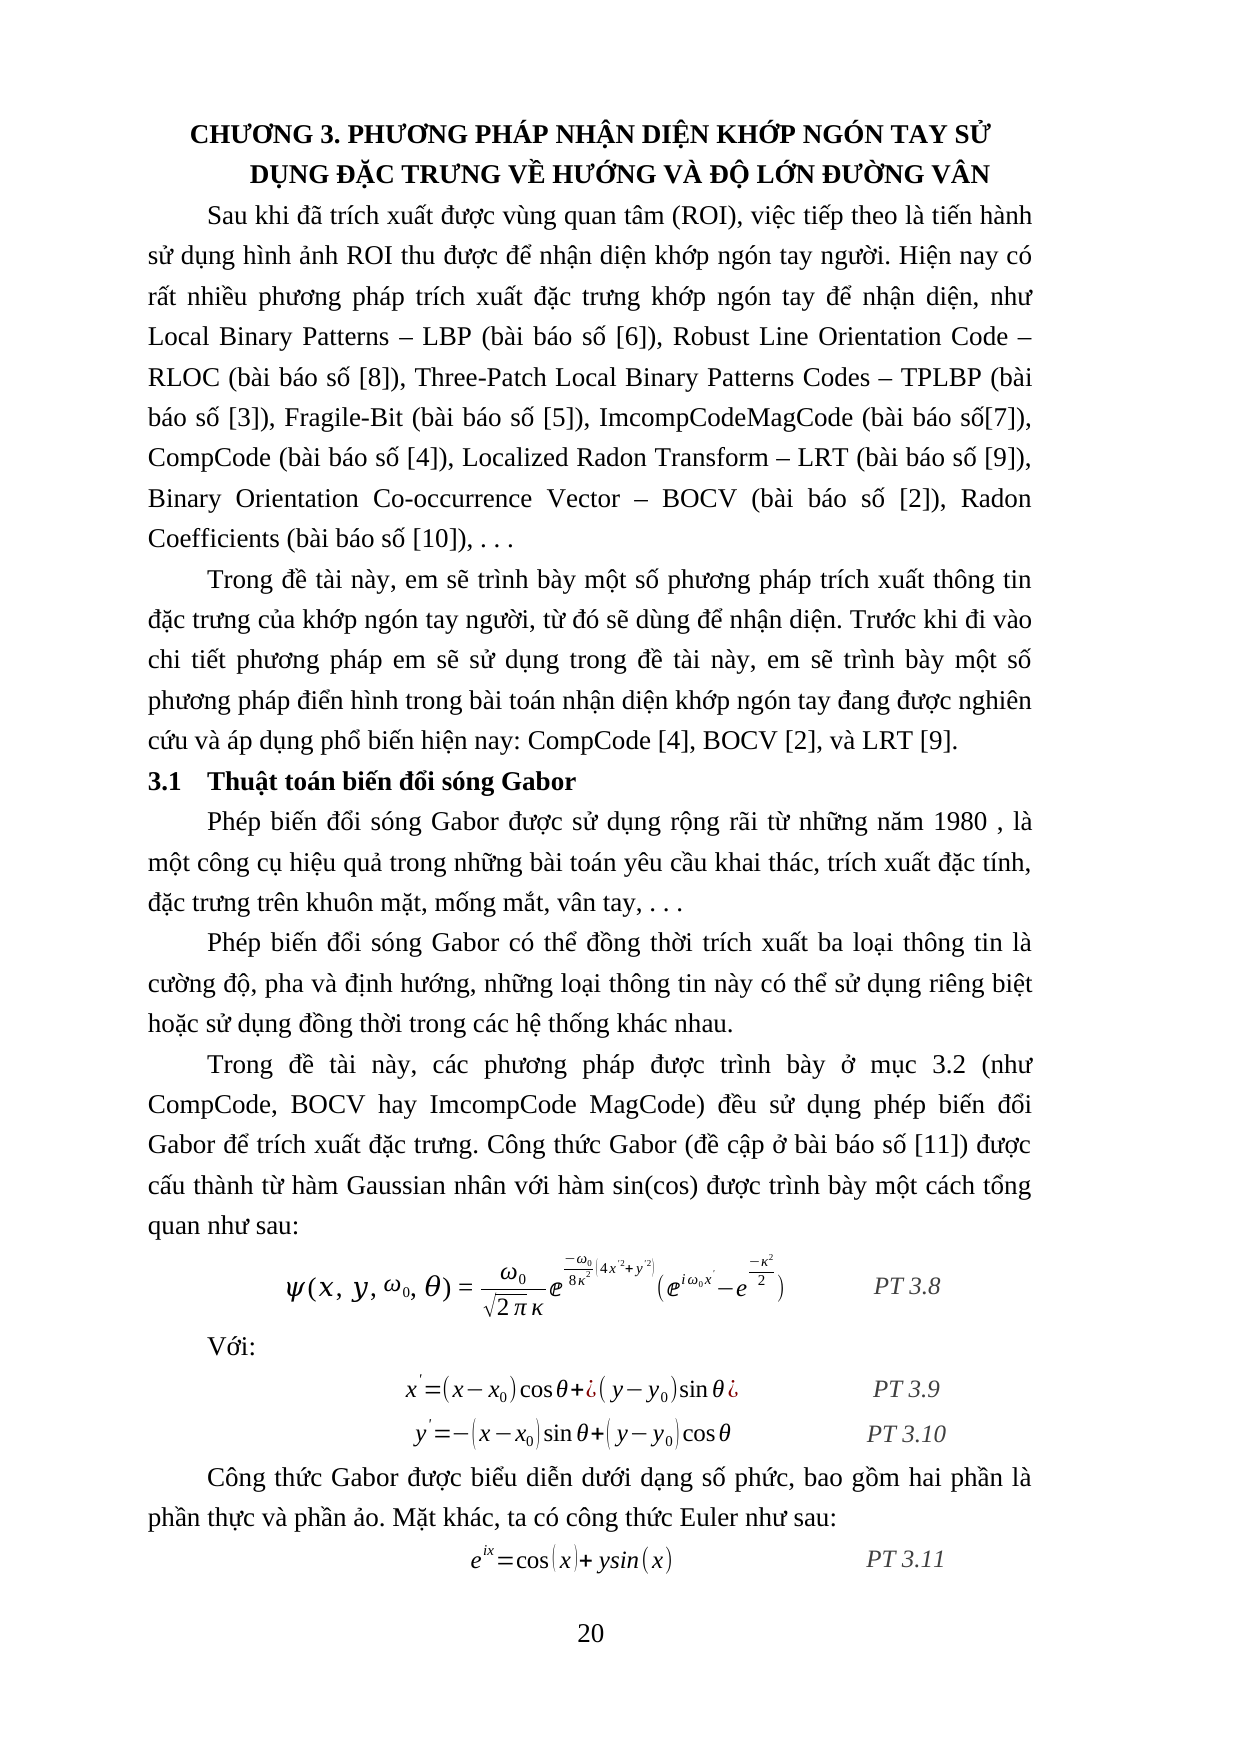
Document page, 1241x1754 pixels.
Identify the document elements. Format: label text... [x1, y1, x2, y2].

table_header [218, 1371, 851, 1415]
text Trong đề tài này, các phương pháp được trình bày ở mục 3.2 (như CompCode, BOCV hay ImcompCode MagCode) đều sử dụng phép biến đổi Gabor để trích xuất đặc trưng. Công thức Gabor (đề cập ở bài báo số [11]) được cấu thành từ hàm Gaussian nhân với hàm sin(cos) được trình bày một cách tổng quan như sau: [148, 1048, 1033, 1241]
text Trong đề tài này, em sẽ trình bày một số phương pháp trích xuất thông tin đặc trưng của khớp ngón tay người, từ đó sẽ dùng để nhận diện. Trước khi đi vào chi tiết phương pháp em sẽ sử dụng trong đề tài này, em sẽ trình bày một số phương pháp điển hình trong bài toán nhận diện khớp ngón tay đang được nghiên cứu và áp dụng phổ biến hiện nay: CompCode [4], BOCV [2], và LRT [9]. [148, 563, 1033, 756]
text Công thức Gabor được biểu diễn dưới dạng số phức, bao gồm hai phần là phần thực và phần ảo. Mặt khác, ta có công thức Euler như sau: [148, 1461, 1033, 1532]
table_header 𝜓(𝑥, 𝑦, , 𝜃) = [217, 1250, 852, 1331]
table_cell [218, 1415, 851, 1461]
text Sau khi đã trích xuất được vùng quan tâm (ROI), việc tiếp theo là tiến hành sử dụng hình ảnh ROI thu được để nhận diện khớp ngón tay người. Hiện nay có rất nhiều phương pháp trích xuất đặc trưng khớp ngón tay để nhận diện, như Local Binary Patterns – LBP (bài báo số [6]), Robust Line Orientation Code – RLOC (bài báo số [8]), Three-Patch Local Binary Patterns Codes – TPLBP (bài báo số [3]), Fragile-Bit (bài báo số [5]), ImcompCodeMagCode (bài báo số[7]), CompCode (bài báo số [4]), Localized Radon Transform – LRT (bài báo số [9]), Binary Orientation Co-occurrence Vector – BOCV (bài báo số [2]), Radon Coefficients (bài báo số [10]), . . . [148, 199, 1033, 553]
text Với: [148, 1331, 1033, 1362]
text Phép biến đổi sóng Gabor được sử dụng rộng rãi từ những năm 1980 , là một công cụ hiệu quả trong những bài toán yêu cầu khai thác, trích xuất đặc tính, đặc trưng trên khuôn mặt, mống mắt, vân tay, . . . [148, 805, 1033, 917]
table_header [218, 1542, 851, 1584]
subtitle Thuật toán biến đổi sóng Gabor [148, 765, 1033, 796]
text Phép biến đổi sóng Gabor có thể đồng thời trích xuất ba loại thông tin là cường độ, pha và định hướng, những loại thông tin này có thể sử dụng riêng biệt hoặc sử dụng đồng thời trong các hệ thống khác nhau. [148, 926, 1033, 1038]
subtitle PHƯƠNG PHÁP NHẬN DIỆN KHỚP NGÓN TAY SỬ DỤNG ĐẶC TRƯNG VỀ HƯỚNG VÀ ĐỘ LỚN ĐƯỜNG VÂN [148, 118, 1033, 190]
